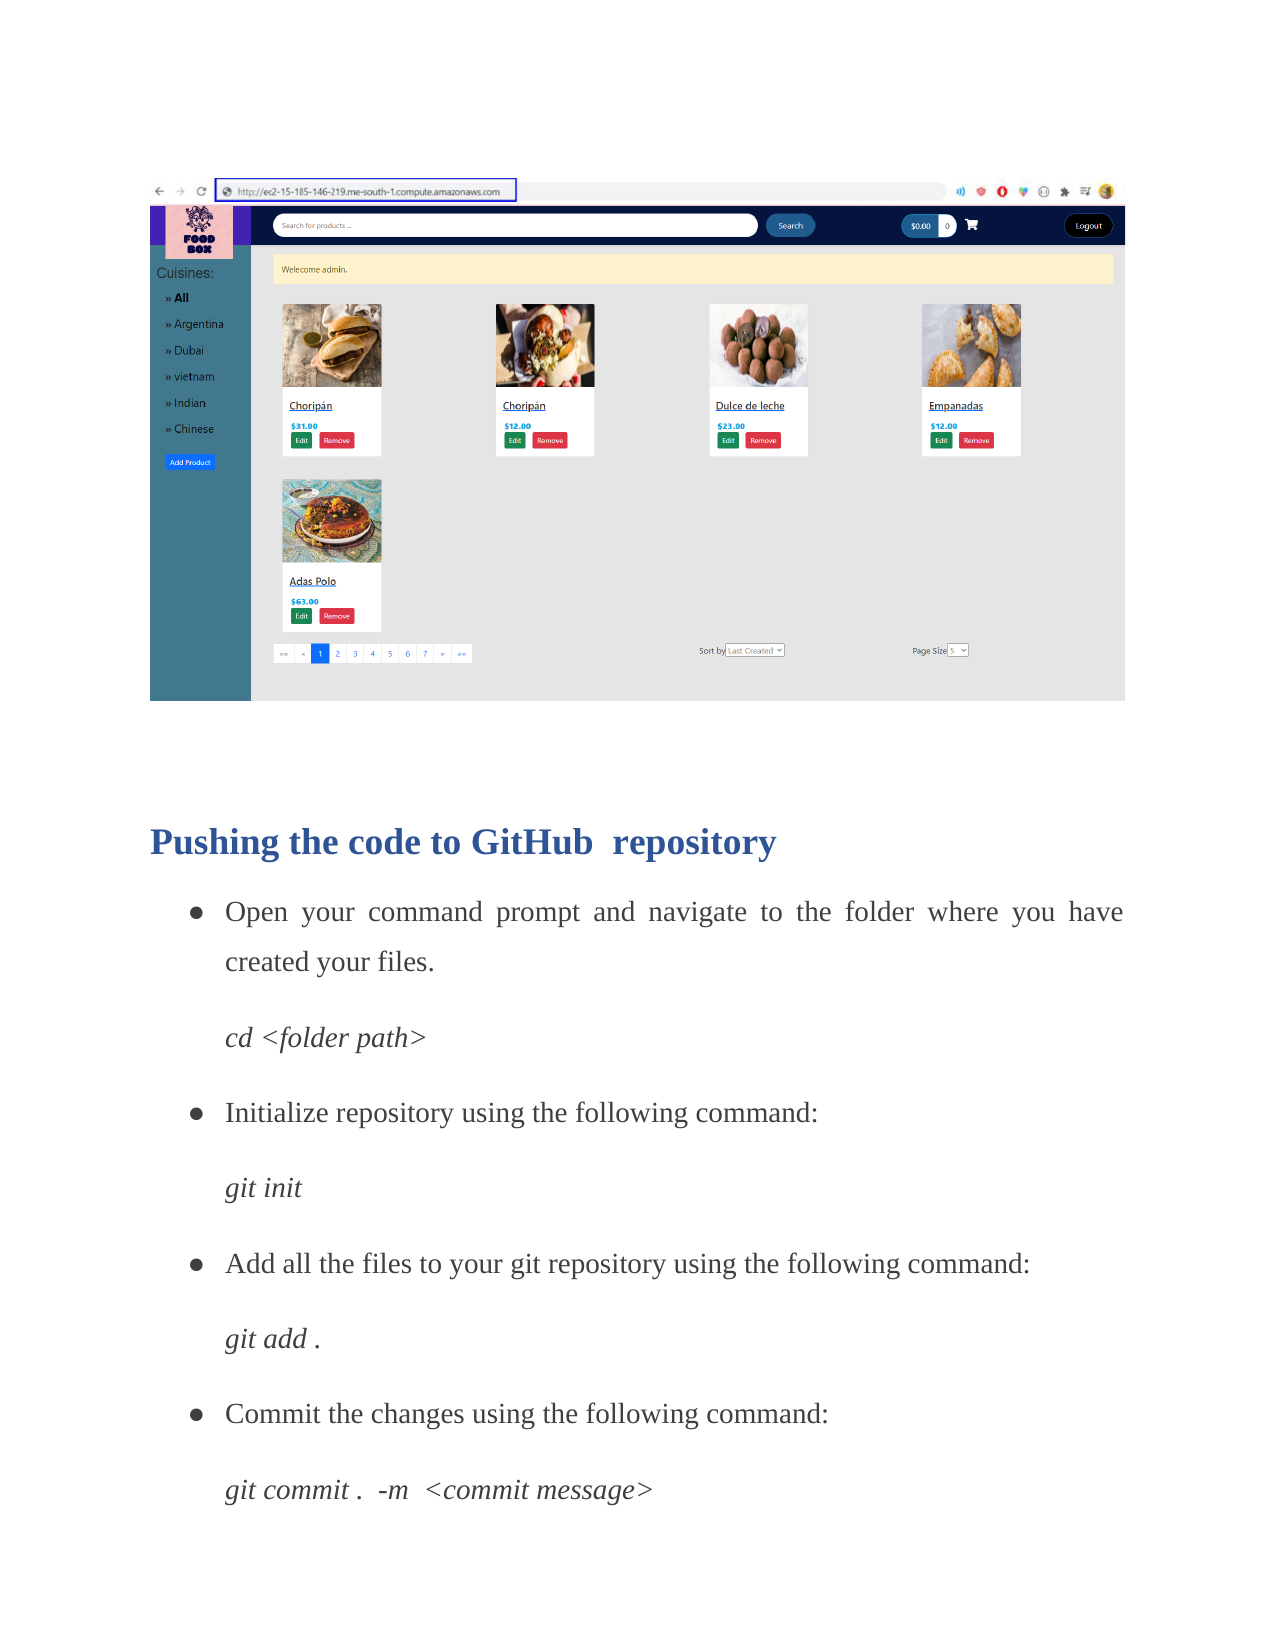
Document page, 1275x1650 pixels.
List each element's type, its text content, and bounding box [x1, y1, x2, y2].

list Initialize repository using the following command: [187, 1095, 1125, 1129]
picture [150, 204, 1125, 701]
list Open your command prompt and navigate to the folder where you have created your files. [187, 894, 1125, 978]
text git commit . -m <commit message> [225, 1472, 1125, 1505]
list Commit the changes using the following command: [187, 1396, 1125, 1430]
list Add all the files to your git repository using the following command: [187, 1246, 1125, 1279]
picture [150, 178, 1125, 202]
text git init [225, 1171, 1125, 1204]
text cd <folder path> [150, 1020, 1125, 1053]
subtitle Pushing the code to GitHub repository [150, 820, 1125, 863]
text git add . [150, 1321, 1125, 1355]
